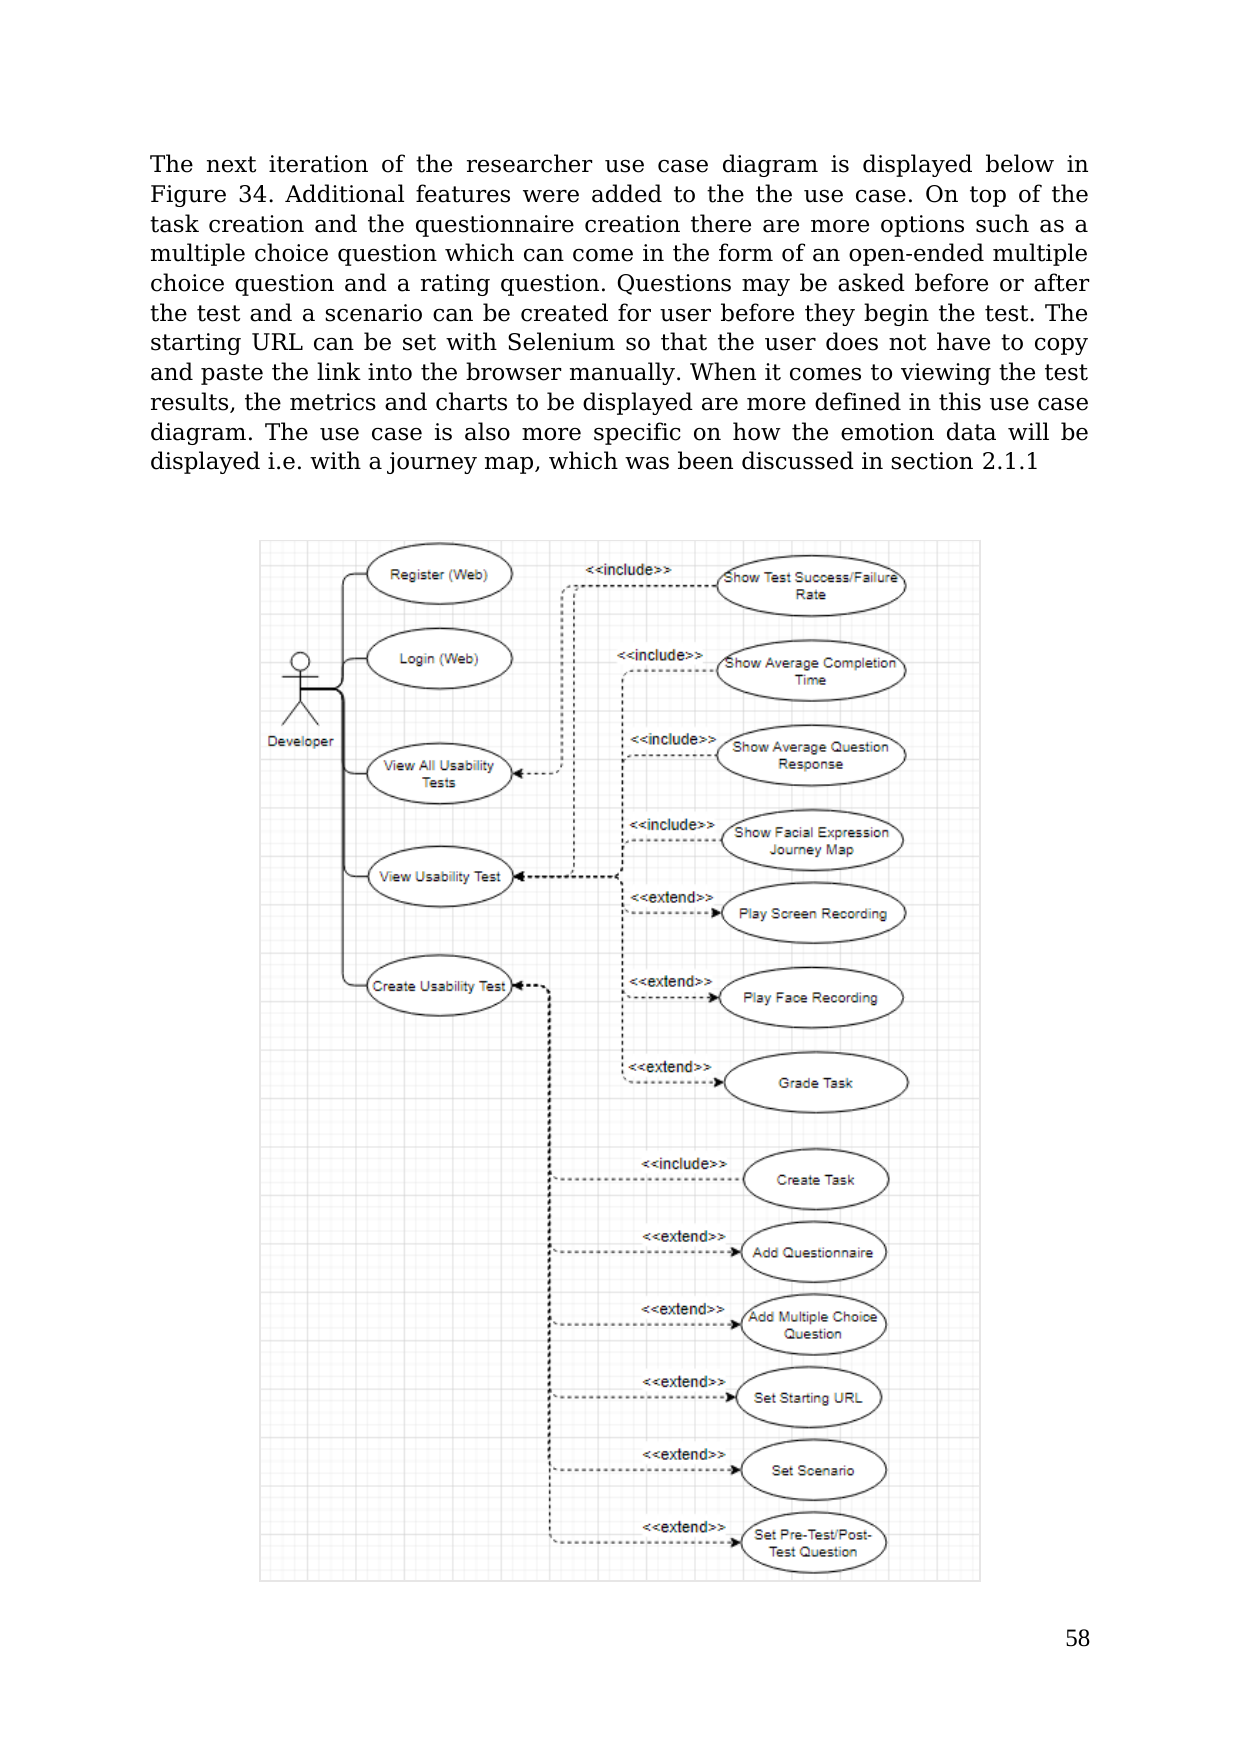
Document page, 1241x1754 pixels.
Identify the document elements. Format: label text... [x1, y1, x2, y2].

picture [261, 541, 979, 1580]
text The next iteration of the researcher use case diagram is displayed below in Figure 34. Additional features were added to the the use case. On top of the task creation and the questionnaire creation there are more options such as a multiple choice question which can come in the form of an open-ended multiple choice question and a rating question. Questions may be asked before or after the test and a scenario can be created for user before they begin the test. The starting URL can be set with Selenium so that the user does not have to copy and paste the link into the browser manually. When it comes to viewing the test results, the metrics and charts to be displayed are more defined in this use case diagram. The use case is also more specific on how the emotion data will be displayed i.e. with a journey map, which was been discussed in section 2.1.1 [150, 150, 1090, 474]
